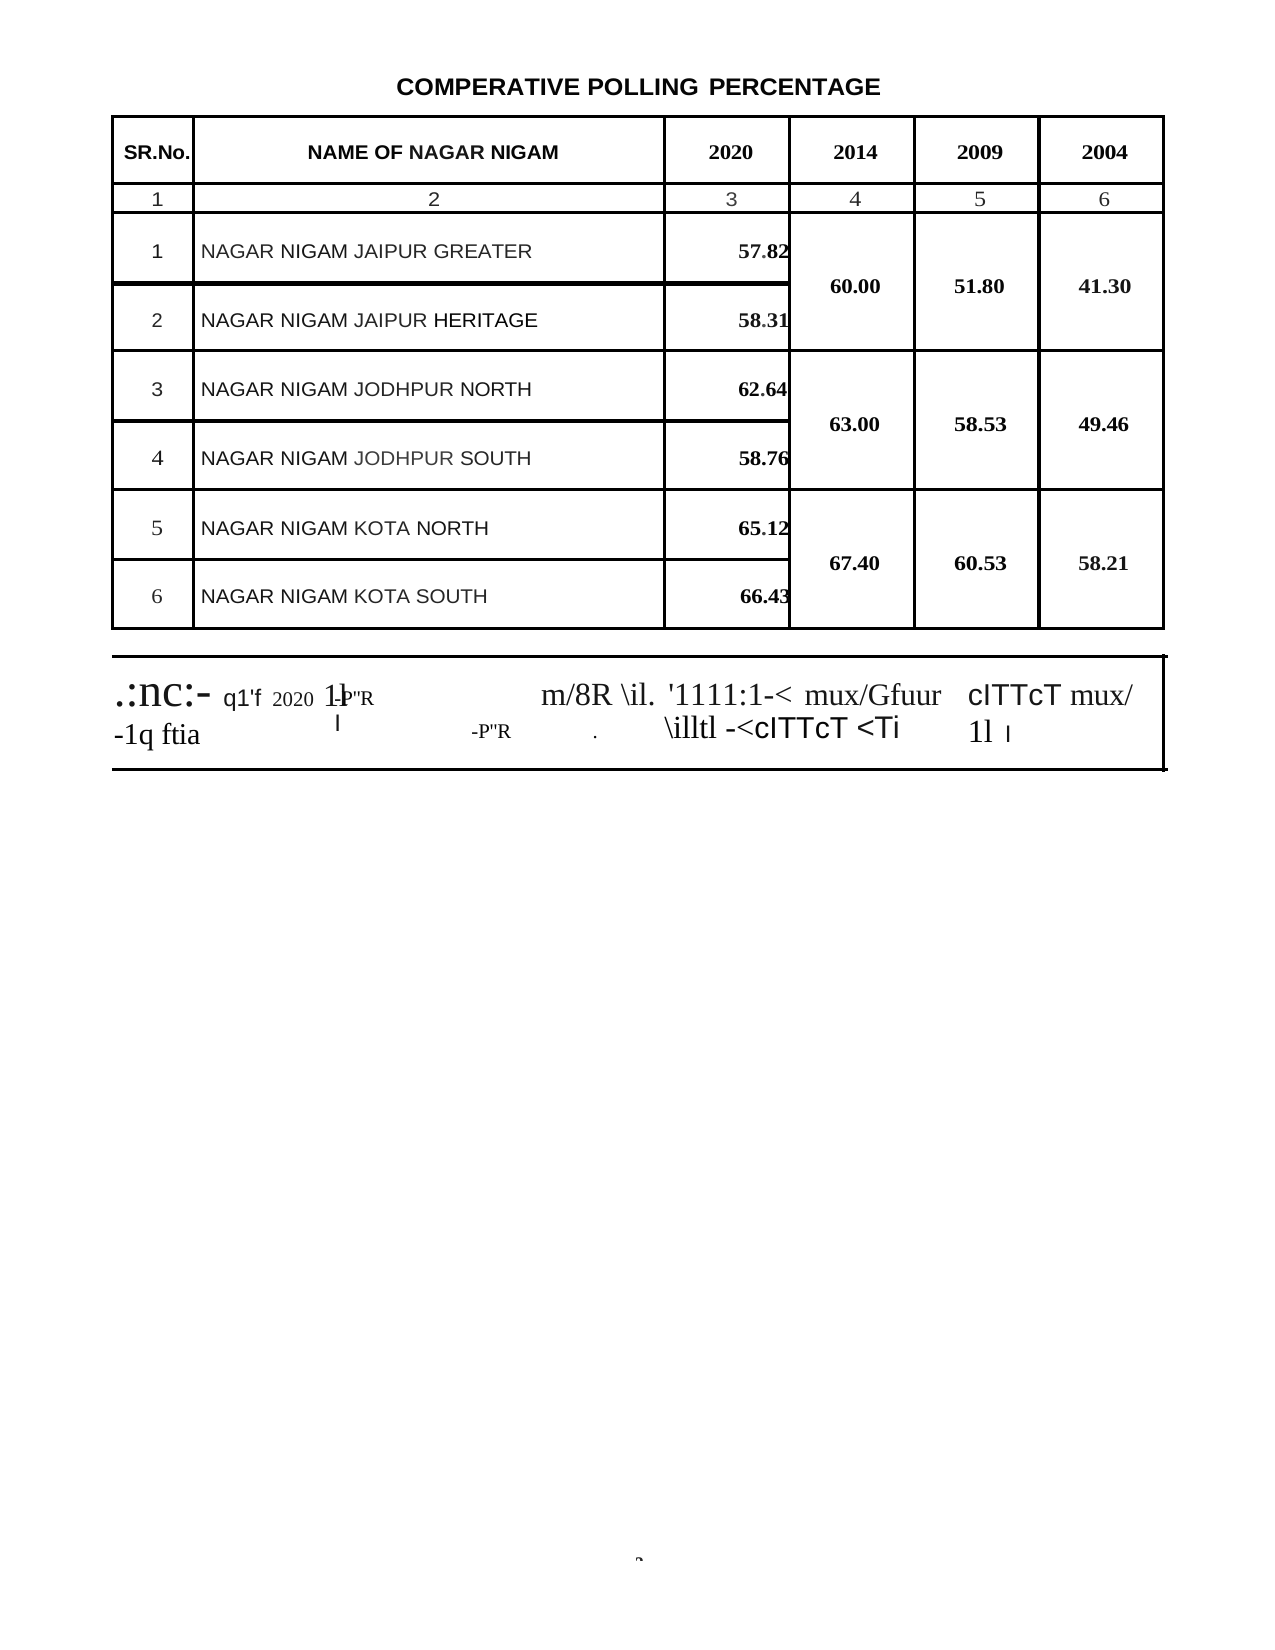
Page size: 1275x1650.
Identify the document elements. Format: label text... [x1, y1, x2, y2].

table_cell NAGAR NIGAM JAIPUR GREATER [195, 214, 663, 281]
table_cell 4 [114, 423, 192, 488]
table_cell 60.00 [791, 214, 913, 349]
table_cell NAGAR NIGAM KOTA SOUTH [195, 561, 663, 627]
table_cell 65.12 [666, 491, 788, 558]
table_cell 62.64 [666, 352, 788, 419]
table_cell 58.53 [916, 352, 1037, 488]
table_cell 2 [114, 286, 192, 349]
table_cell 63.00 [791, 352, 913, 488]
text COMPERATIVE POLLING PERCENTAGE [394, 73, 883, 101]
table_header 2009 [916, 118, 1037, 182]
table_header 2004 [1041, 118, 1162, 182]
table_header 2020 [666, 118, 788, 182]
table_cell 6 [1041, 185, 1162, 211]
table_cell 3 [666, 185, 788, 211]
table_cell 3 [114, 352, 192, 419]
table_cell 5 [916, 185, 1037, 211]
table_cell 58.31 [666, 286, 788, 349]
table_header NAME OF NAGAR NIGAM [195, 118, 663, 182]
table_cell 1 [114, 214, 192, 281]
table_cell NAGAR NIGAM JODHPUR SOUTH [195, 423, 663, 488]
table_cell 58.76 [666, 423, 788, 488]
table_cell 5 [114, 491, 192, 558]
table_cell 51.80 [916, 214, 1037, 349]
table_cell 60.53 [916, 491, 1037, 627]
table_cell 67.40 [791, 491, 913, 627]
table_cell 57.82 [666, 214, 788, 281]
table_cell 4 [791, 185, 913, 211]
table_cell NAGAR NIGAM JAIPUR HERITAGE [195, 286, 663, 349]
table_cell 58.21 [1041, 491, 1162, 627]
table_cell 49.46 [1041, 352, 1162, 488]
table_cell NAGAR NIGAM KOTA NORTH [195, 491, 663, 558]
table_header 2014 [791, 118, 913, 182]
table_cell 2 [195, 185, 663, 211]
table_cell NAGAR NIGAM JODHPUR NORTH [195, 352, 663, 419]
table_cell 41.30 [1041, 214, 1162, 349]
table_cell 1 [114, 185, 192, 211]
table_cell 6 [114, 561, 192, 627]
table_header SR.No. [114, 118, 192, 182]
table_cell 66.43 [666, 561, 788, 627]
